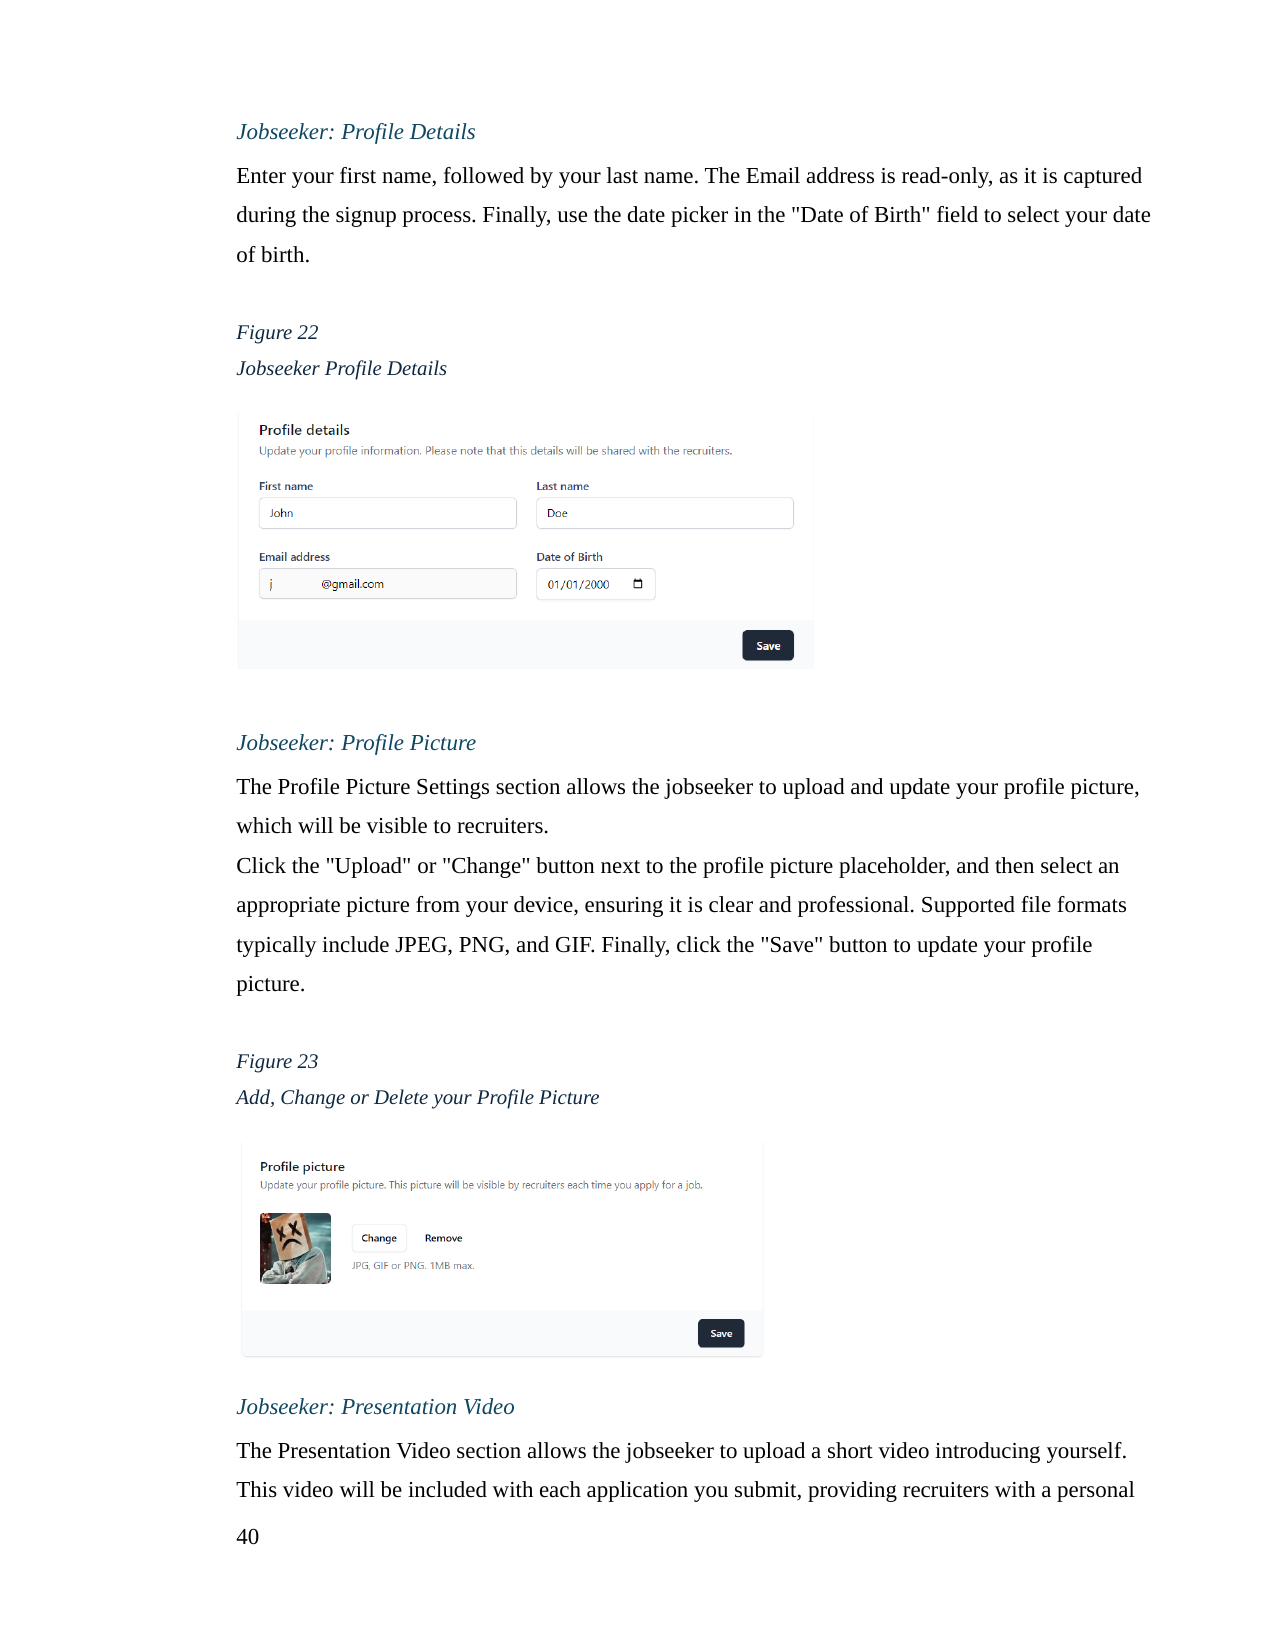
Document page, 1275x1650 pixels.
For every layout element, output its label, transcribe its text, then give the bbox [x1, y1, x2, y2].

picture [236, 412, 814, 669]
text Click the "Upload" or "Change" button next to the profile picture placeholder, and then select an appropriate picture from your device, ensuring it is clear and professional. Supported file formats typically include JPEG, PNG, and GIF. Finally, click the "Save" button to update your profile picture. [236, 852, 1157, 997]
text The Profile Picture Settings section allows the jobseeker to upload and update your profile picture, which will be visible to recruiters. [236, 773, 1157, 839]
text Figure 23 Add, Change or Delete your Profile Picture [236, 1049, 1157, 1109]
text Enter your first name, followed by your last name. The Email address is read-only, as it is captured during the signup process. Finally, use the date picker in the "Date of Birth" field to select your date of birth. [236, 162, 1157, 267]
subtitle Jobseeker: Profile Details [236, 118, 1157, 144]
text Figure 22 Jobseeker Profile Details [236, 320, 1157, 380]
picture [236, 1142, 766, 1359]
subtitle Jobseeker: Profile Picture [236, 729, 1157, 756]
subtitle Jobseeker: Presentation Video [236, 1393, 1157, 1419]
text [236, 1437, 1157, 1503]
